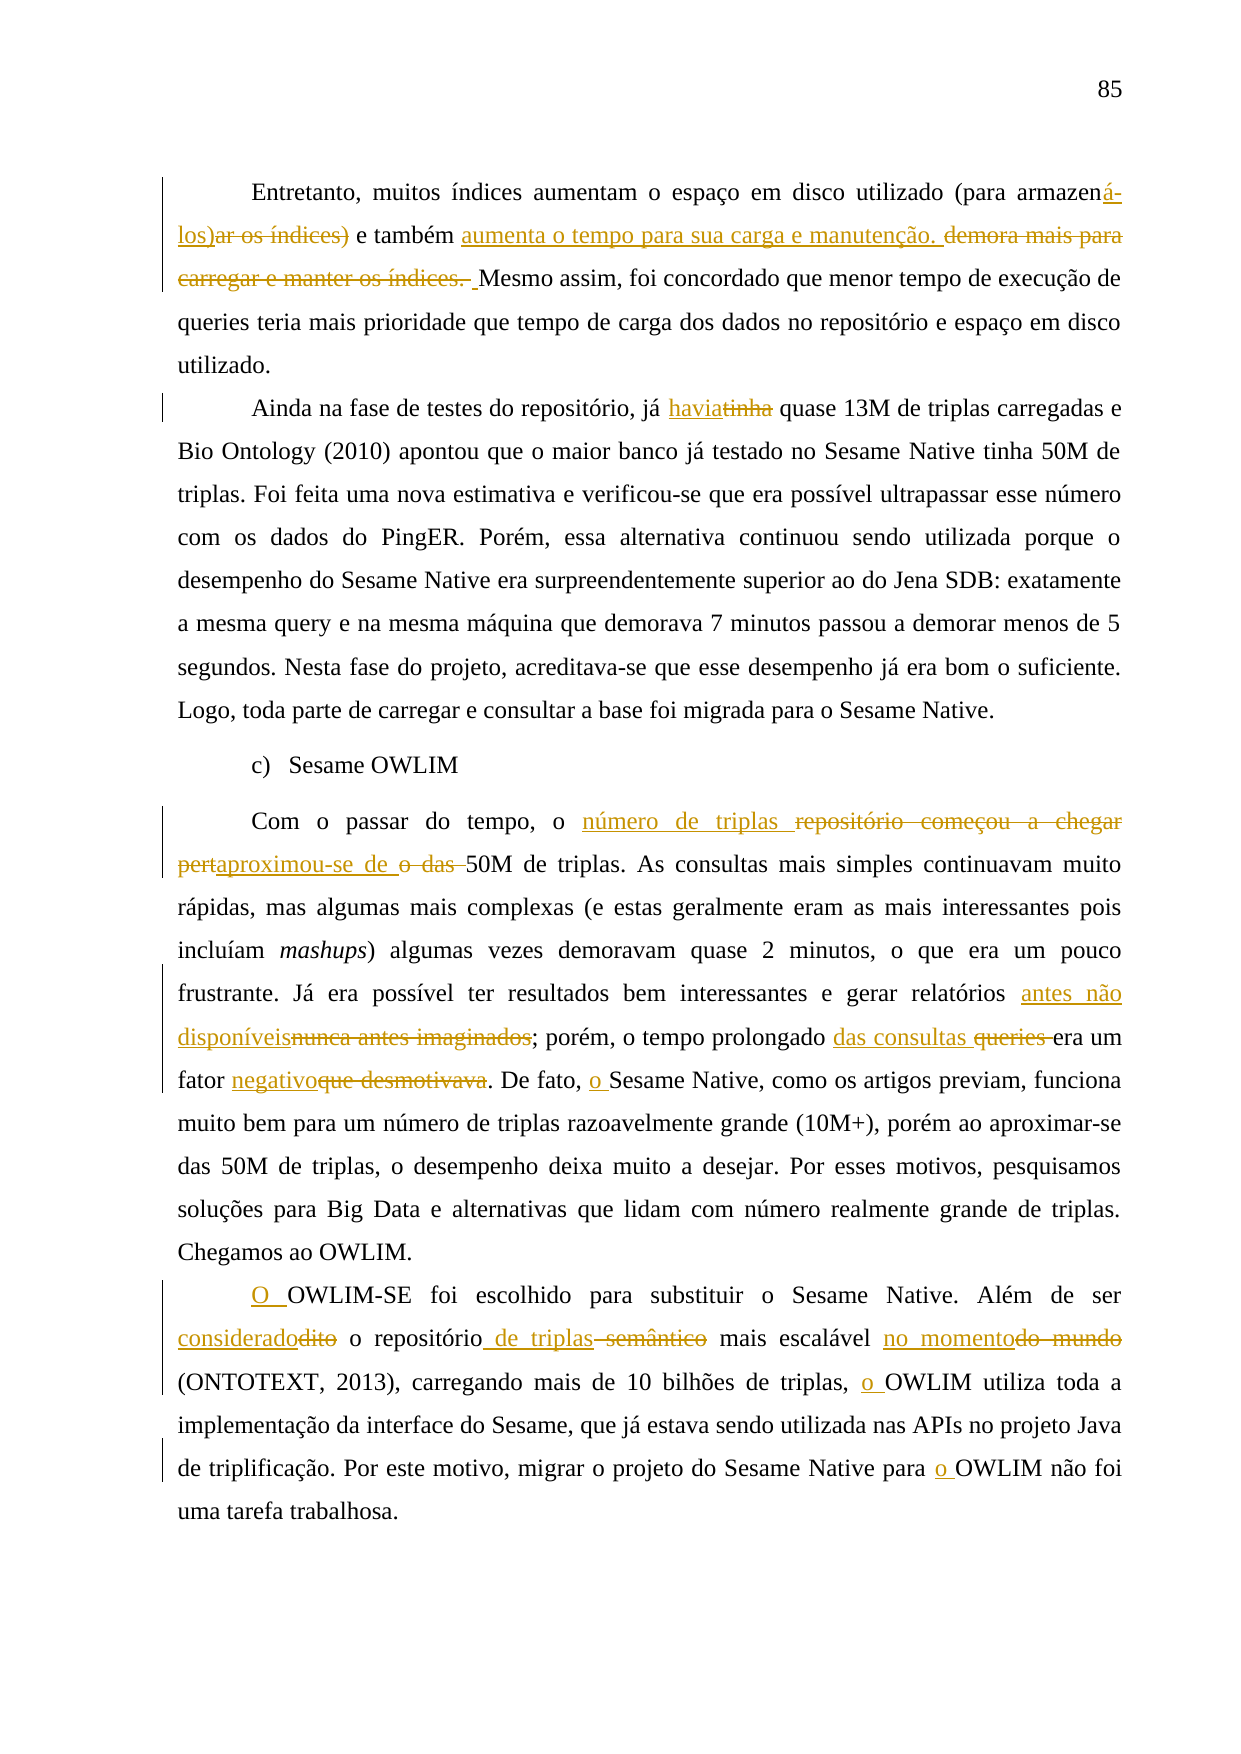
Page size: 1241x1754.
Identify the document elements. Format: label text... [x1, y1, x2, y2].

text Entretanto, muitos índices aumentam o espaço em disco utilizado (para armazen e também Mesmo assim, foi concordado que menor tempo de execução de queries teria mais prioridade que tempo de carga dos dados no repositório e espaço em disco utilizado. [177, 177, 1122, 378]
text OWLIM-SE foi escolhido para substituir o Sesame Native. Além de ser o repositório mais escalável (ONTOTEXT, 2013), carregando mais de 10 bilhões de triplas, OWLIM utiliza toda a implementação da interface do Sesame, que já estava sendo utilizada nas APIs no projeto Java de triplificação. Por este motivo, migrar o projeto do Sesame Native para OWLIM não foi uma tarefa trabalhosa. [177, 1280, 1122, 1525]
text Ainda na fase de testes do repositório, já quase 13M de triplas carregadas e Bio Ontology (2010) apontou que o maior banco já testado no Sesame Native tinha 50M de triplas. Foi feita uma nova estimativa e verificou-se que era possível ultrapassar esse número com os dados do PingER. Porém, essa alternativa continuou sendo utilizada porque o desempenho do Sesame Native era surpreendentemente superior ao do Jena SDB: exatamente a mesma query e na mesma máquina que demorava 7 minutos passou a demorar menos de 5 segundos. Nesta fase do projeto, acreditava-se que esse desempenho já era bom o suficiente. Logo, toda parte de carregar e consultar a base foi migrada para o Sesame Native. [177, 393, 1122, 723]
list Sesame OWLIM [251, 750, 1122, 779]
text Com o passar do tempo, o 50M de triplas. As consultas mais simples continuavam muito rápidas, mas algumas mais complexas (e estas geralmente eram as mais interessantes pois incluíam mashups) algumas vezes demoravam quase 2 minutos, o que era um pouco frustrante. Já era possível ter resultados bem interessantes e gerar relatórios ; porém, o tempo prolongado era um fator . De fato, Sesame Native, como os artigos previam, funciona muito bem para um número de triplas razoavelmente grande (10M+), porém ao aproximar-se das 50M de triplas, o desempenho deixa muito a desejar. Por esses motivos, pesquisamos soluções para Big Data e alternativas que lidam com número realmente grande de triplas. Chegamos ao OWLIM. [177, 806, 1122, 1266]
